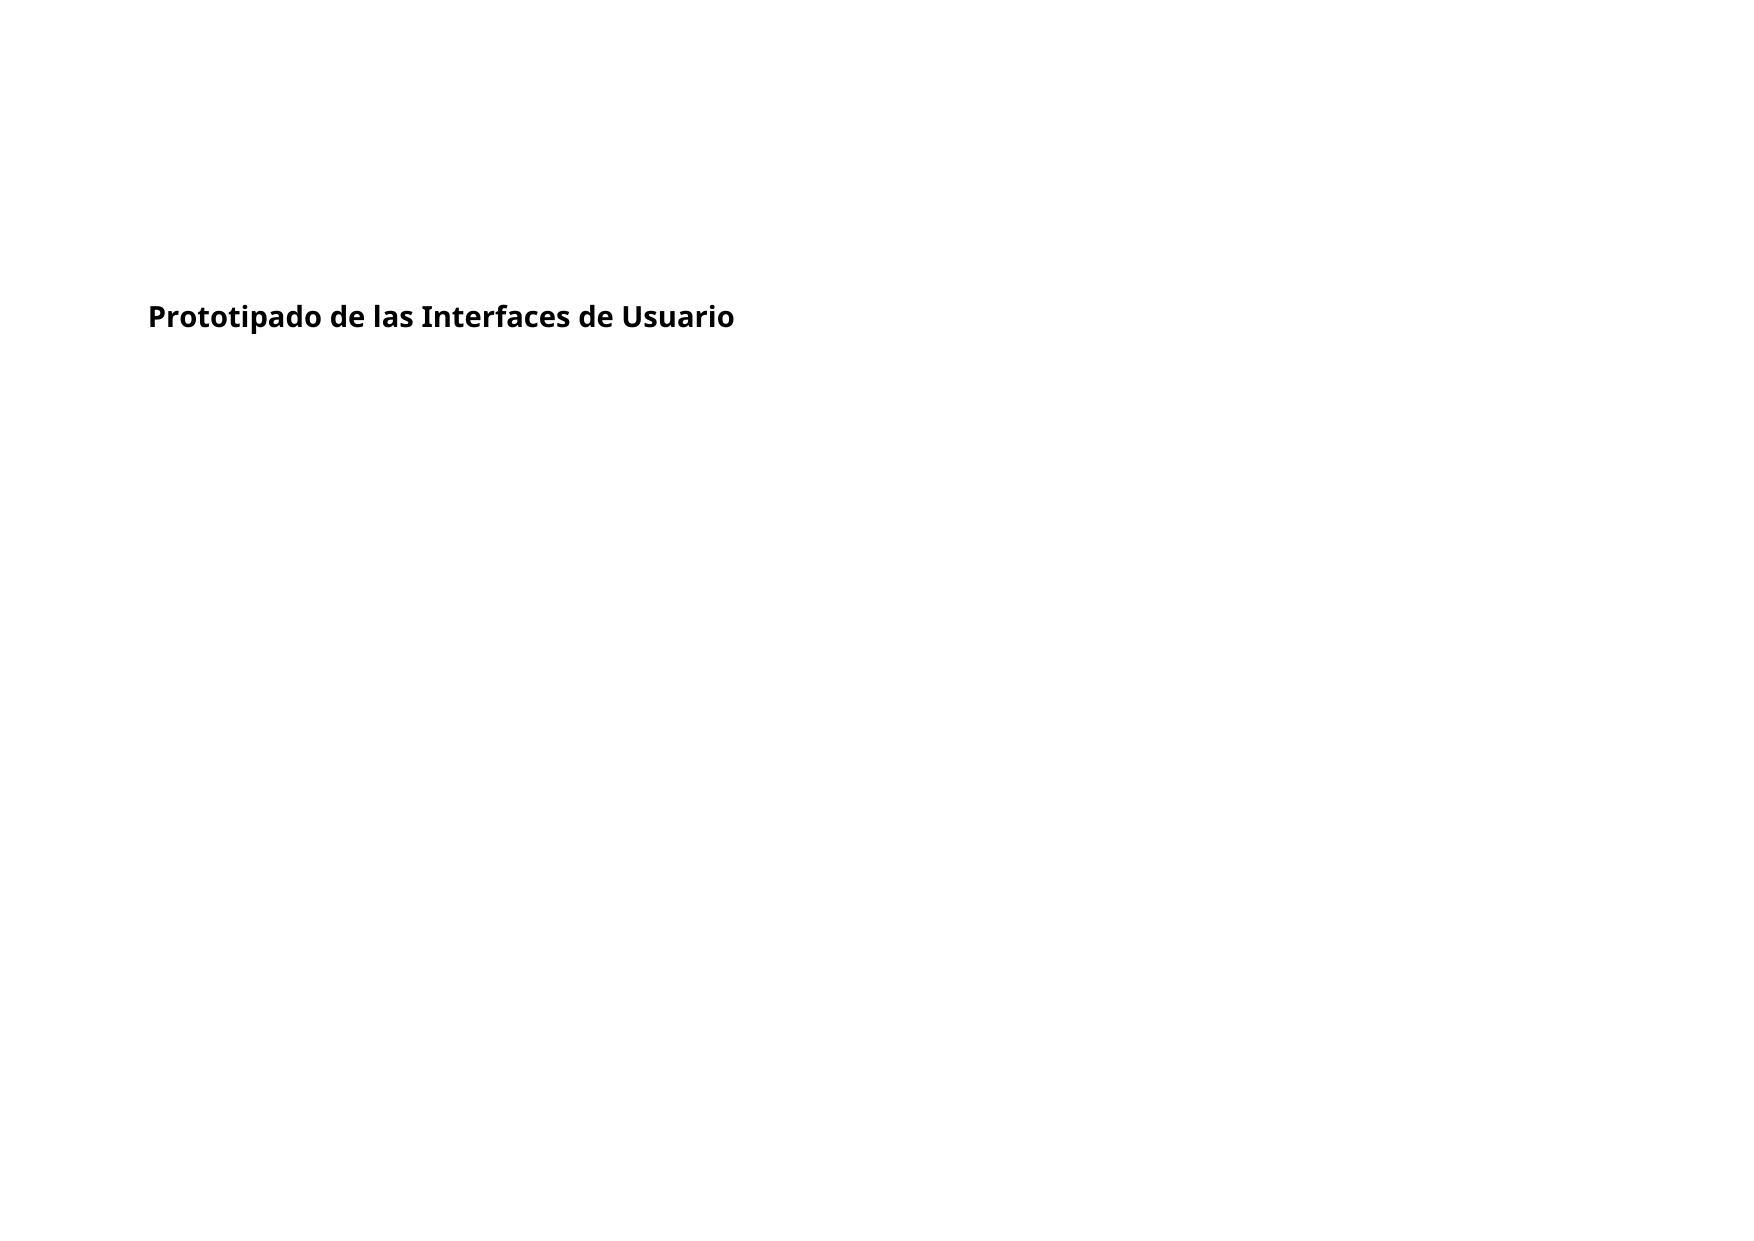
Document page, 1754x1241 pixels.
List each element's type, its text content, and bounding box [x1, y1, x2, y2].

text Prototipado de las Interfaces de Usuario [148, 296, 1606, 336]
